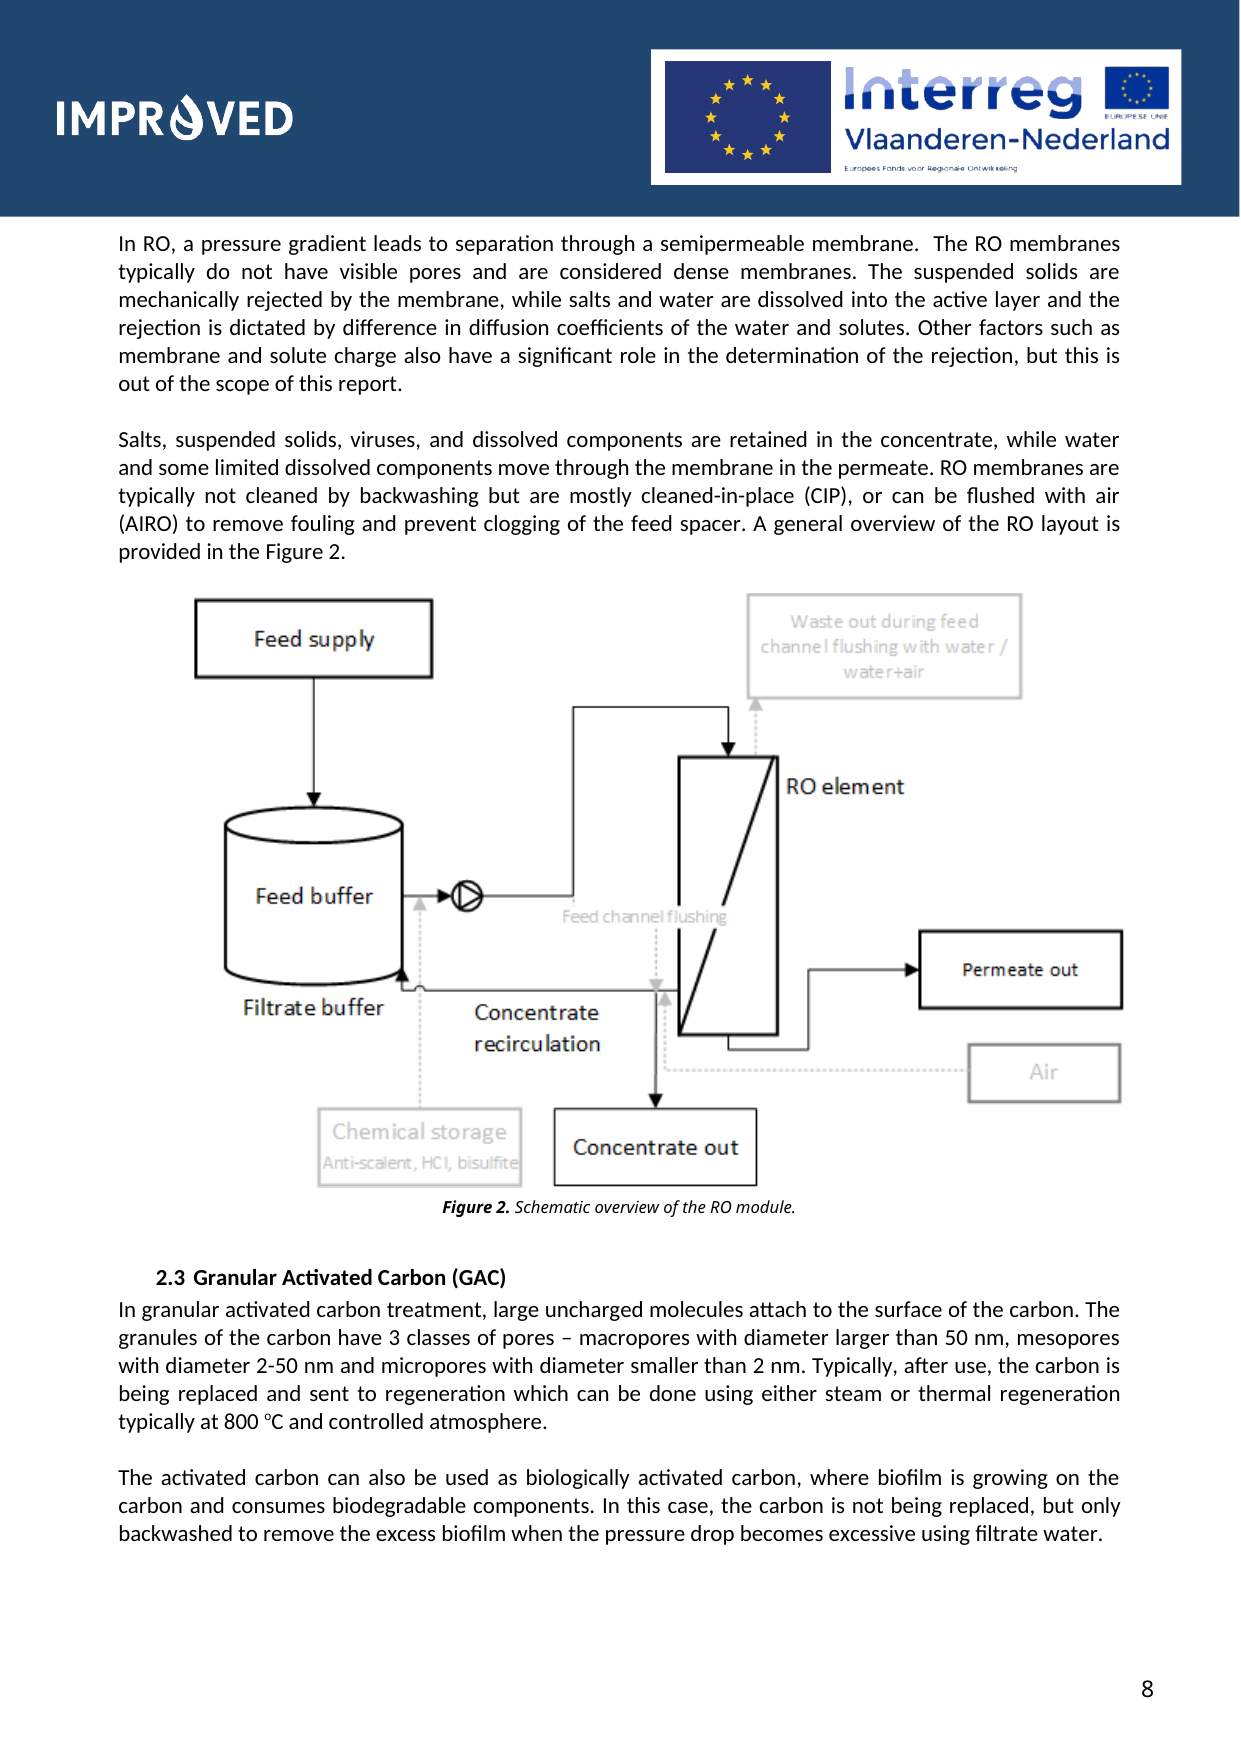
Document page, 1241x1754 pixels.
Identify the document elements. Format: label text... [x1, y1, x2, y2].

text In RO, a pressure gradient leads to separation through a semipermeable membrane. The RO membranes typically do not have visible pores and are considered dense membranes. The suspended solids are mechanically rejected by the membrane, while salts and water are dissolved into the active layer and the rejection is dictated by difference in diffusion coefficients of the water and solutes. Other factors such as membrane and solute charge also have a significant role in the determination of the rejection, but this is out of the scope of this report. [118, 229, 1122, 397]
picture [57, 94, 293, 141]
subtitle Granular Activated Carbon (GAC) [156, 1263, 1122, 1291]
picture [665, 49, 1193, 184]
text In granular activated carbon treatment, large uncharged molecules attach to the surface of the carbon. The granules of the carbon have 3 classes of pores – macropores with diameter larger than 50 nm, mesopores with diameter 2-50 nm and micropores with diameter smaller than 2 nm. Typically, after use, the carbon is being replaced and sent to regeneration which can be done using either steam or thermal regeneration typically at 800 oC and controlled atmosphere. [118, 1295, 1122, 1435]
picture [193, 593, 1125, 1188]
text The activated carbon can also be used as biologically activated carbon, where biofilm is growing on the carbon and consumes biodegradable components. In this case, the carbon is not being replaced, but only backwashed to remove the excess biofilm when the pressure drop becomes excessive using filtrate water. [118, 1463, 1122, 1547]
text Figure 2. Schematic overview of the RO module. [118, 1196, 1122, 1218]
text Salts, suspended solids, viruses, and dissolved components are retained in the concentrate, while water and some limited dissolved components move through the membrane in the permeate. RO membranes are typically not cleaned by backwashing but are mostly cleaned-in-place (CIP), or can be flushed with air (AIRO) to remove fouling and prevent clogging of the feed spacer. A general overview of the RO layout is provided in the Figure 2. [118, 425, 1122, 565]
